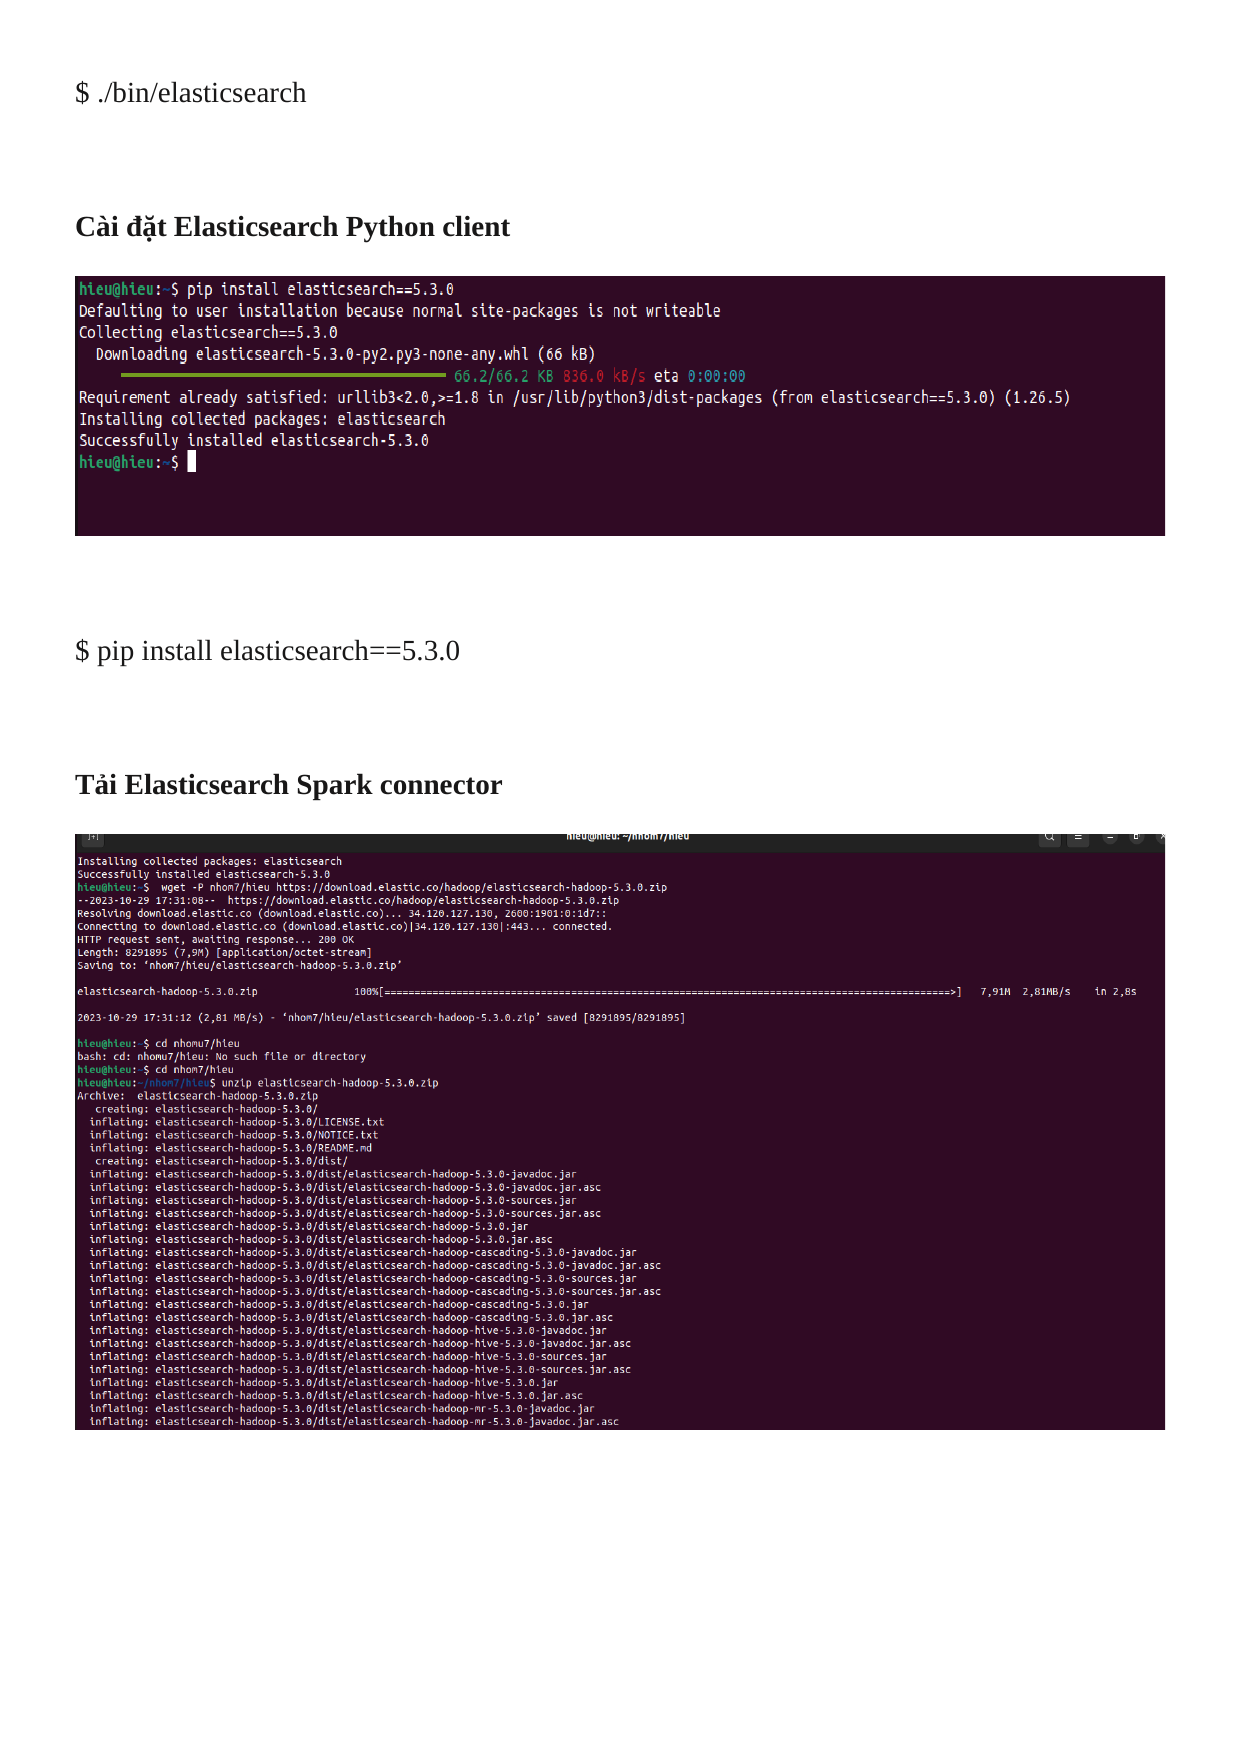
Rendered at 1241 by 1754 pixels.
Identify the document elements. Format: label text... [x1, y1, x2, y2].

text $ pip install elasticsearch==5.3.0 [75, 633, 1165, 667]
text Tải Elasticsearch Spark connector [75, 767, 1165, 801]
picture [75, 276, 1166, 536]
text Cài đặt Elasticsearch Python client [75, 209, 1165, 242]
text $ ./bin/elasticsearch [75, 75, 1165, 108]
picture [75, 834, 1166, 1430]
